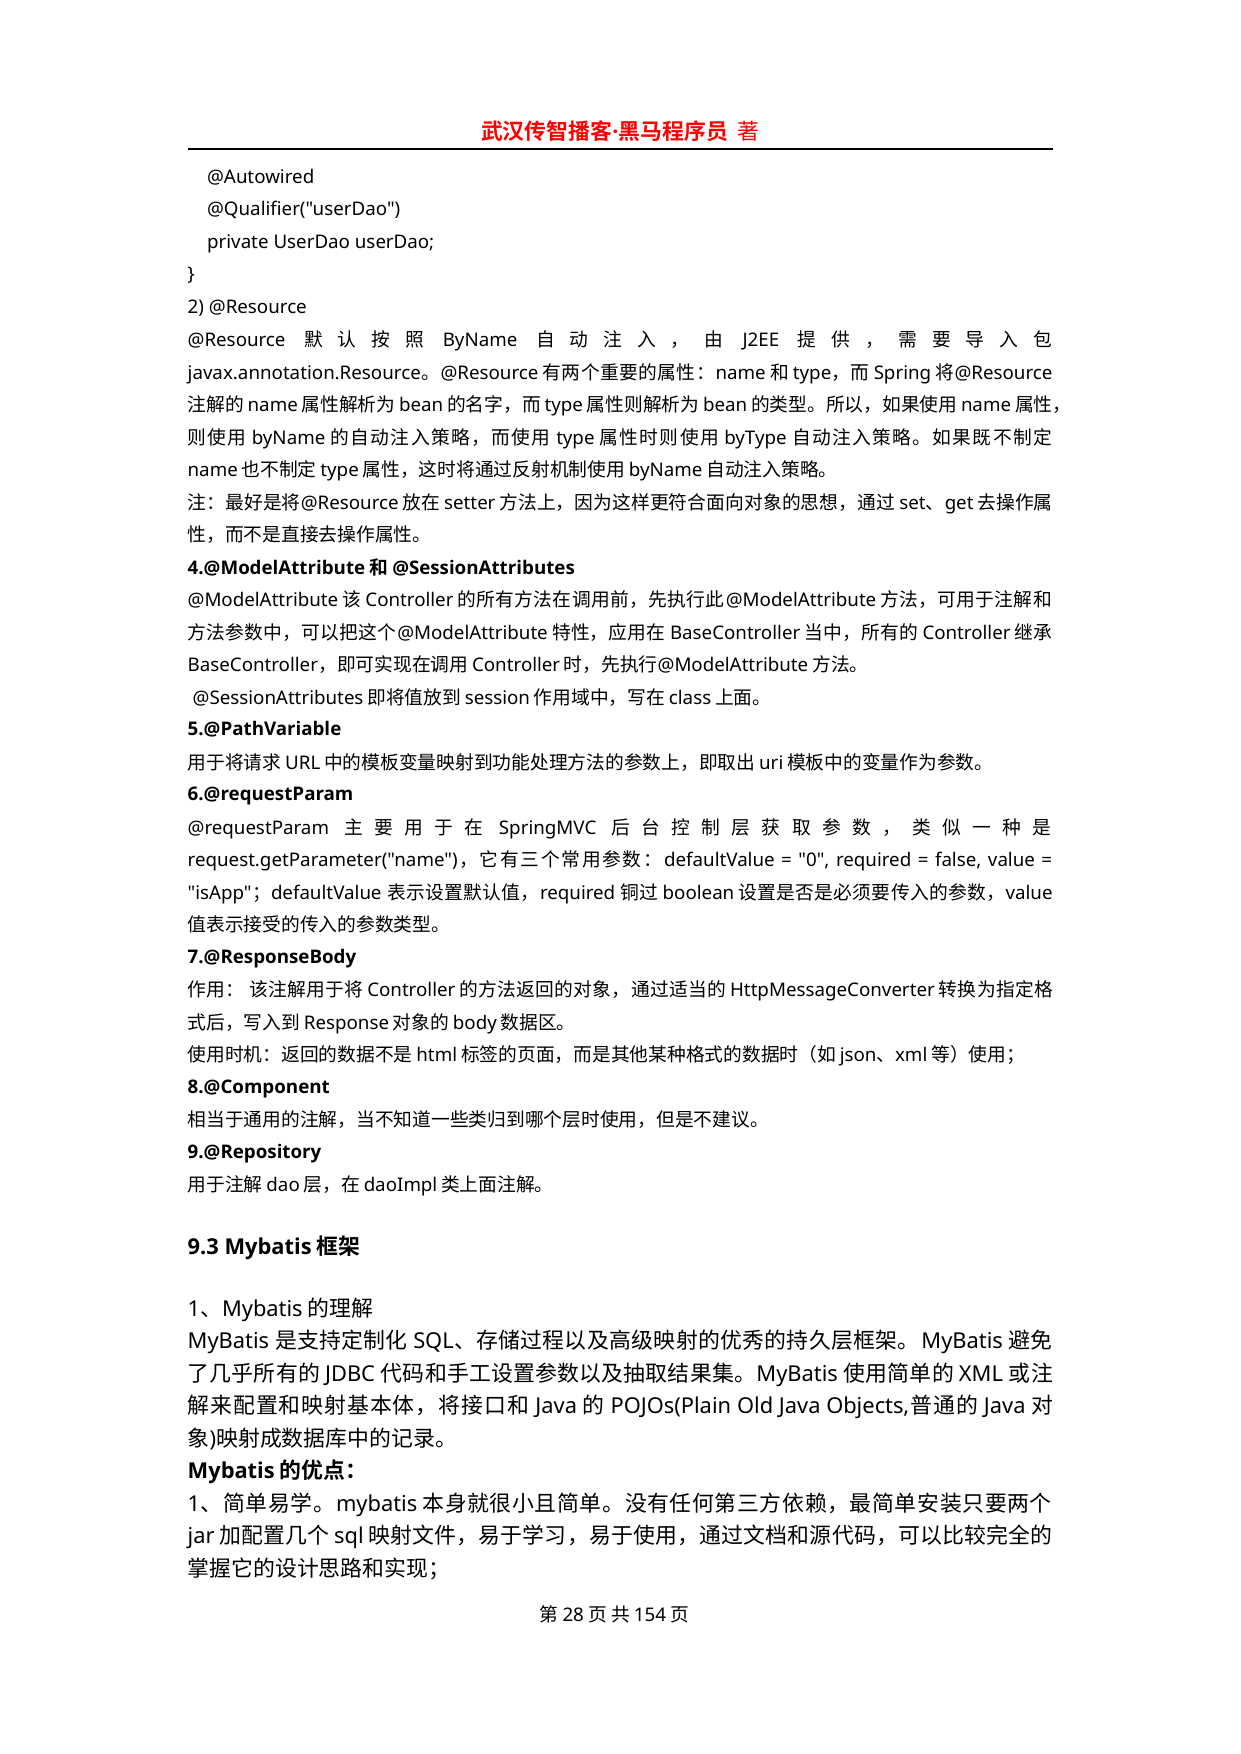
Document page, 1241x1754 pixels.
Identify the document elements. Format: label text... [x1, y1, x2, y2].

text private UserDao userDao; [187, 225, 1053, 257]
text 7.@ResponseBody [187, 940, 1053, 972]
text Mybatis的优点： [187, 1453, 1053, 1486]
text @ModelAttribute该Controller的所有方法在调用前，先执行此@ModelAttribute方法，可用于注解和方法参数中，可以把这个@ModelAttribute特性，应用在BaseController当中，所有的Controller继承BaseController，即可实现在调用Controller时，先执行@ModelAttribute方法。 [187, 582, 1053, 680]
text 1、Mybatis的理解 [187, 1291, 1053, 1323]
text 5.@PathVariable [187, 712, 1053, 745]
text @SessionAttributes即将值放到session作用域中，写在class上面。 [187, 680, 1053, 712]
text 用于注解dao层，在daoImpl类上面注解。 [187, 1167, 1053, 1200]
text 相当于通用的注解，当不知道一些类归到哪个层时使用，但是不建议。 [187, 1102, 1053, 1135]
text 作用： 该注解用于将Controller的方法返回的对象，通过适当的HttpMessageConverter转换为指定格式后，写入到Response对象的body数据区。 [187, 972, 1053, 1037]
text 使用时机：返回的数据不是html标签的页面，而是其他某种格式的数据时（如json、xml等）使用； [187, 1037, 1053, 1070]
text 4.@ModelAttribute和 @SessionAttributes [187, 550, 1053, 582]
text } [187, 257, 1053, 290]
text 8.@Component [187, 1070, 1053, 1102]
text 1、简单易学。mybatis本身就很小且简单。没有任何第三方依赖，最简单安装只要两个jar加配置几个sql映射文件，易于学习，易于使用，通过文档和源代码，可以比较完全的掌握它的设计思路和实现； [187, 1486, 1053, 1583]
text @requestParam主要用于在SpringMVC后台控制层获取参数，类似一种是request.getParameter("name")，它有三个常用参数：defaultValue = "0", required = false, value = "isApp"；defaultValue 表示设置默认值，required 铜过boolean设置是否是必须要传入的参数，value 值表示接受的传入的参数类型。 [187, 810, 1053, 940]
text 2) @Resource [187, 290, 1053, 322]
text MyBatis 是支持定制化 SQL、存储过程以及高级映射的优秀的持久层框架。MyBatis 避免了几乎所有的 JDBC 代码和手工设置参数以及抽取结果集。MyBatis 使用简单的 XML 或注解来配置和映射基本体，将接口和 Java 的 POJOs(Plain Old Java Objects,普通的 Java对象)映射成数据库中的记录。 [187, 1323, 1053, 1453]
text 6.@requestParam [187, 777, 1053, 810]
text @Autowired [187, 160, 1053, 192]
text @Qualifier("userDao") [187, 192, 1053, 225]
text @Resource默认按照ByName自动注入，由J2EE提供，需要导入包javax.annotation.Resource。@Resource有两个重要的属性：name和type，而Spring将@Resource注解的name属性解析为bean的名字，而type属性则解析为bean的类型。所以，如果使用name属性，则使用byName的自动注入策略，而使用type属性时则使用byType自动注入策略。如果既不制定name也不制定type属性，这时将通过反射机制使用byName自动注入策略。 [187, 322, 1053, 485]
text 9.@Repository [187, 1135, 1053, 1167]
text 用于将请求URL中的模板变量映射到功能处理方法的参数上，即取出uri模板中的变量作为参数。 [187, 745, 1053, 777]
text 注：最好是将@Resource放在setter方法上，因为这样更符合面向对象的思想，通过set、get去操作属性，而不是直接去操作属性。 [187, 485, 1053, 550]
